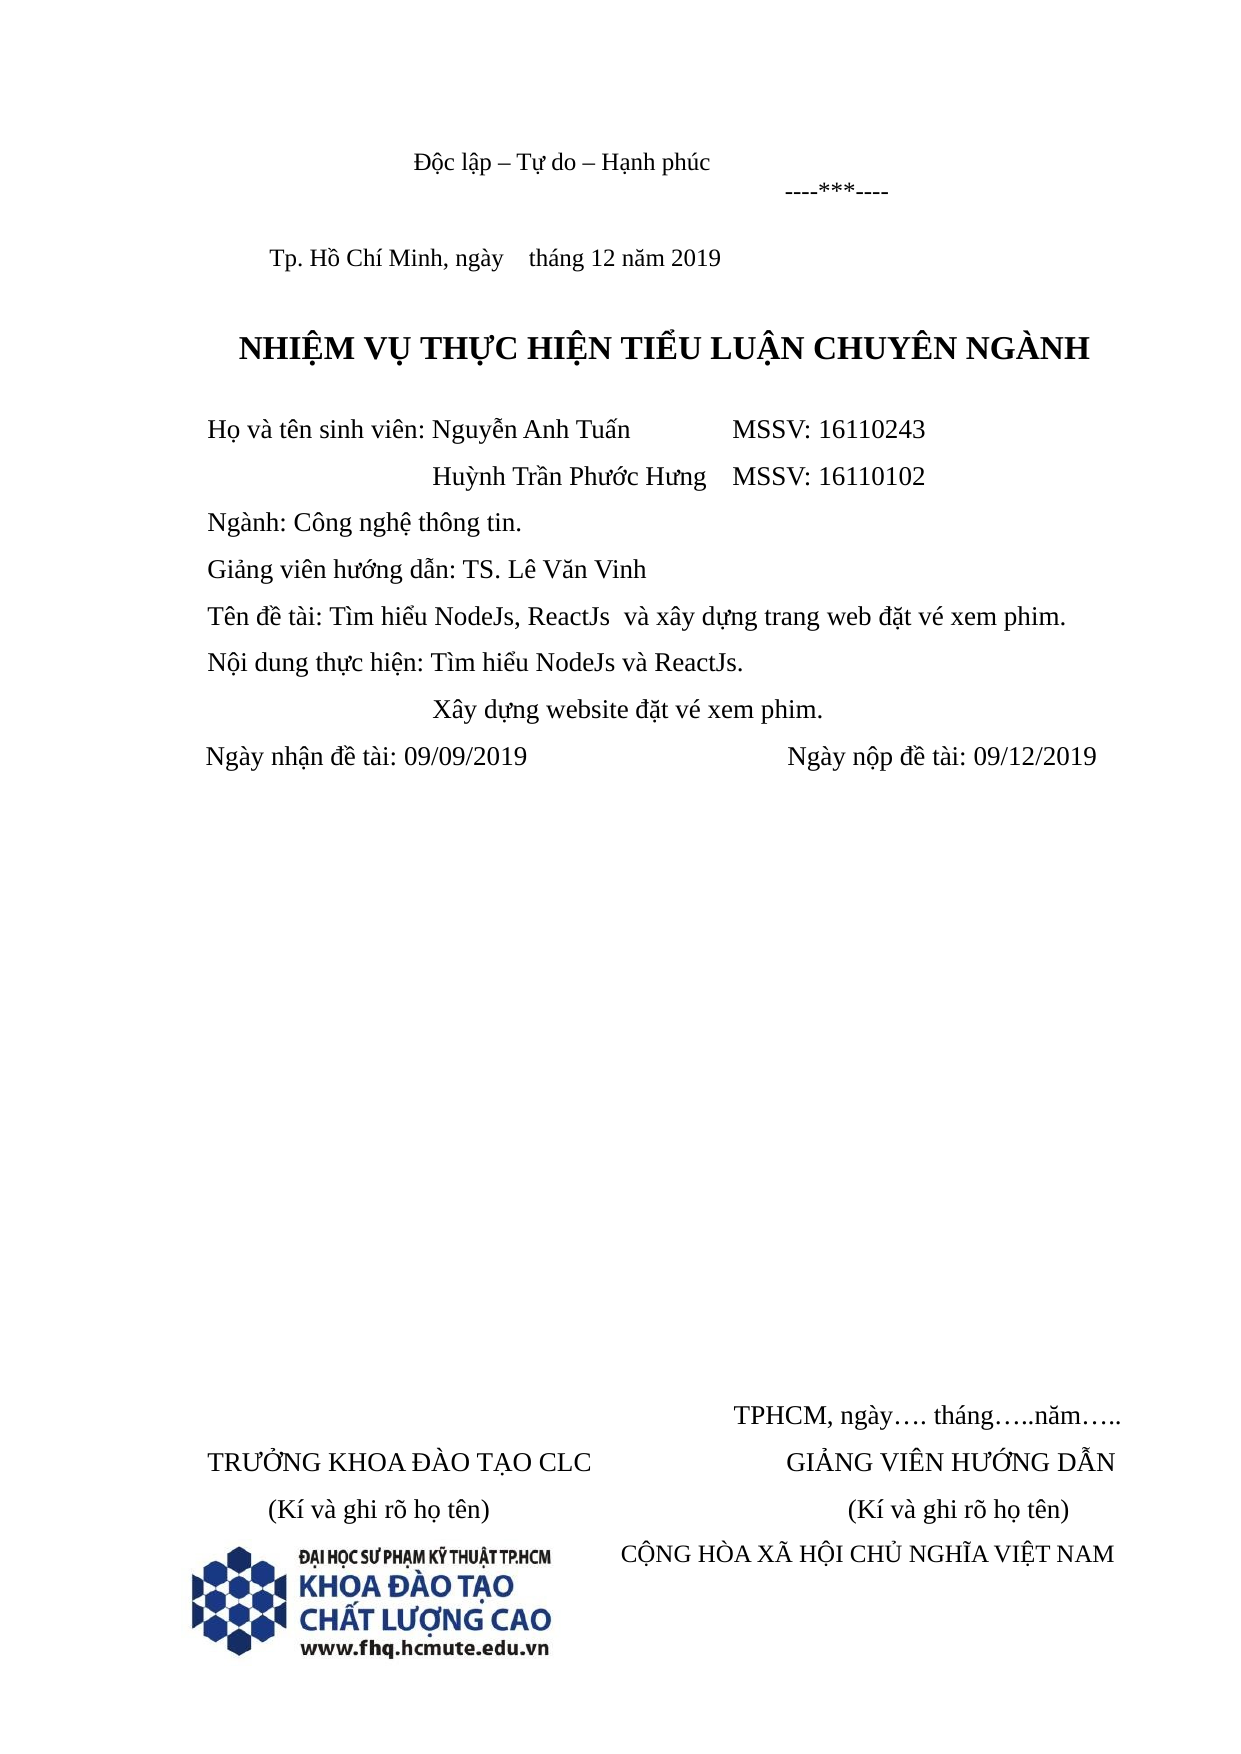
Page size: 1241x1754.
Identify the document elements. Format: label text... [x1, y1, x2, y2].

text Tp. Hồ Chí Minh, ngày tháng 12 năm 2019 [207, 243, 1116, 272]
text Độc lập – Tự do – Hạnh phúc [292, 147, 1085, 176]
text Ngành: Công nghệ thông tin. [207, 506, 1122, 538]
text ----***---- [666, 176, 1122, 204]
text Giảng viên hướng dẫn: TS. Lê Văn Vinh [207, 553, 1122, 584]
text TRƯỞNG KHOA ĐÀO TẠO CLC GIẢNG VIÊN HƯỚNG DẪN [207, 1446, 1122, 1477]
text Nội dung thực hiện: Tìm hiểu NodeJs và ReactJs. [207, 646, 1122, 678]
picture [181, 1539, 561, 1666]
subtitle NHIỆM VỤ THỰC HIỆN TIỂU LUẬN CHUYÊN NGÀNH [207, 328, 1122, 366]
text Huỳnh Trần Phước Hưng MSSV: 16110102 [207, 460, 1122, 491]
text TPHCM, ngày…. tháng…..năm….. [207, 1399, 1122, 1431]
text Xây dựng website đặt vé xem phim. [357, 693, 1122, 724]
text Họ và tên sinh viên: Nguyễn Anh Tuấn MSSV: 16110243 [207, 413, 1122, 444]
text Tên đề tài: Tìm hiểu NodeJs, ReactJs và xây dựng trang web đặt vé xem phim. [207, 600, 1122, 631]
text (Kí và ghi rõ họ tên) (Kí và ghi rõ họ tên) [207, 1493, 1122, 1524]
text CỘNG HÒA XÃ HỘI CHỦ NGHĨA VIỆT NAM [561, 1539, 1116, 1568]
text Ngày nhận đề tài: 09/09/2019 Ngày nộp đề tài: 09/12/2019 [205, 740, 1107, 771]
